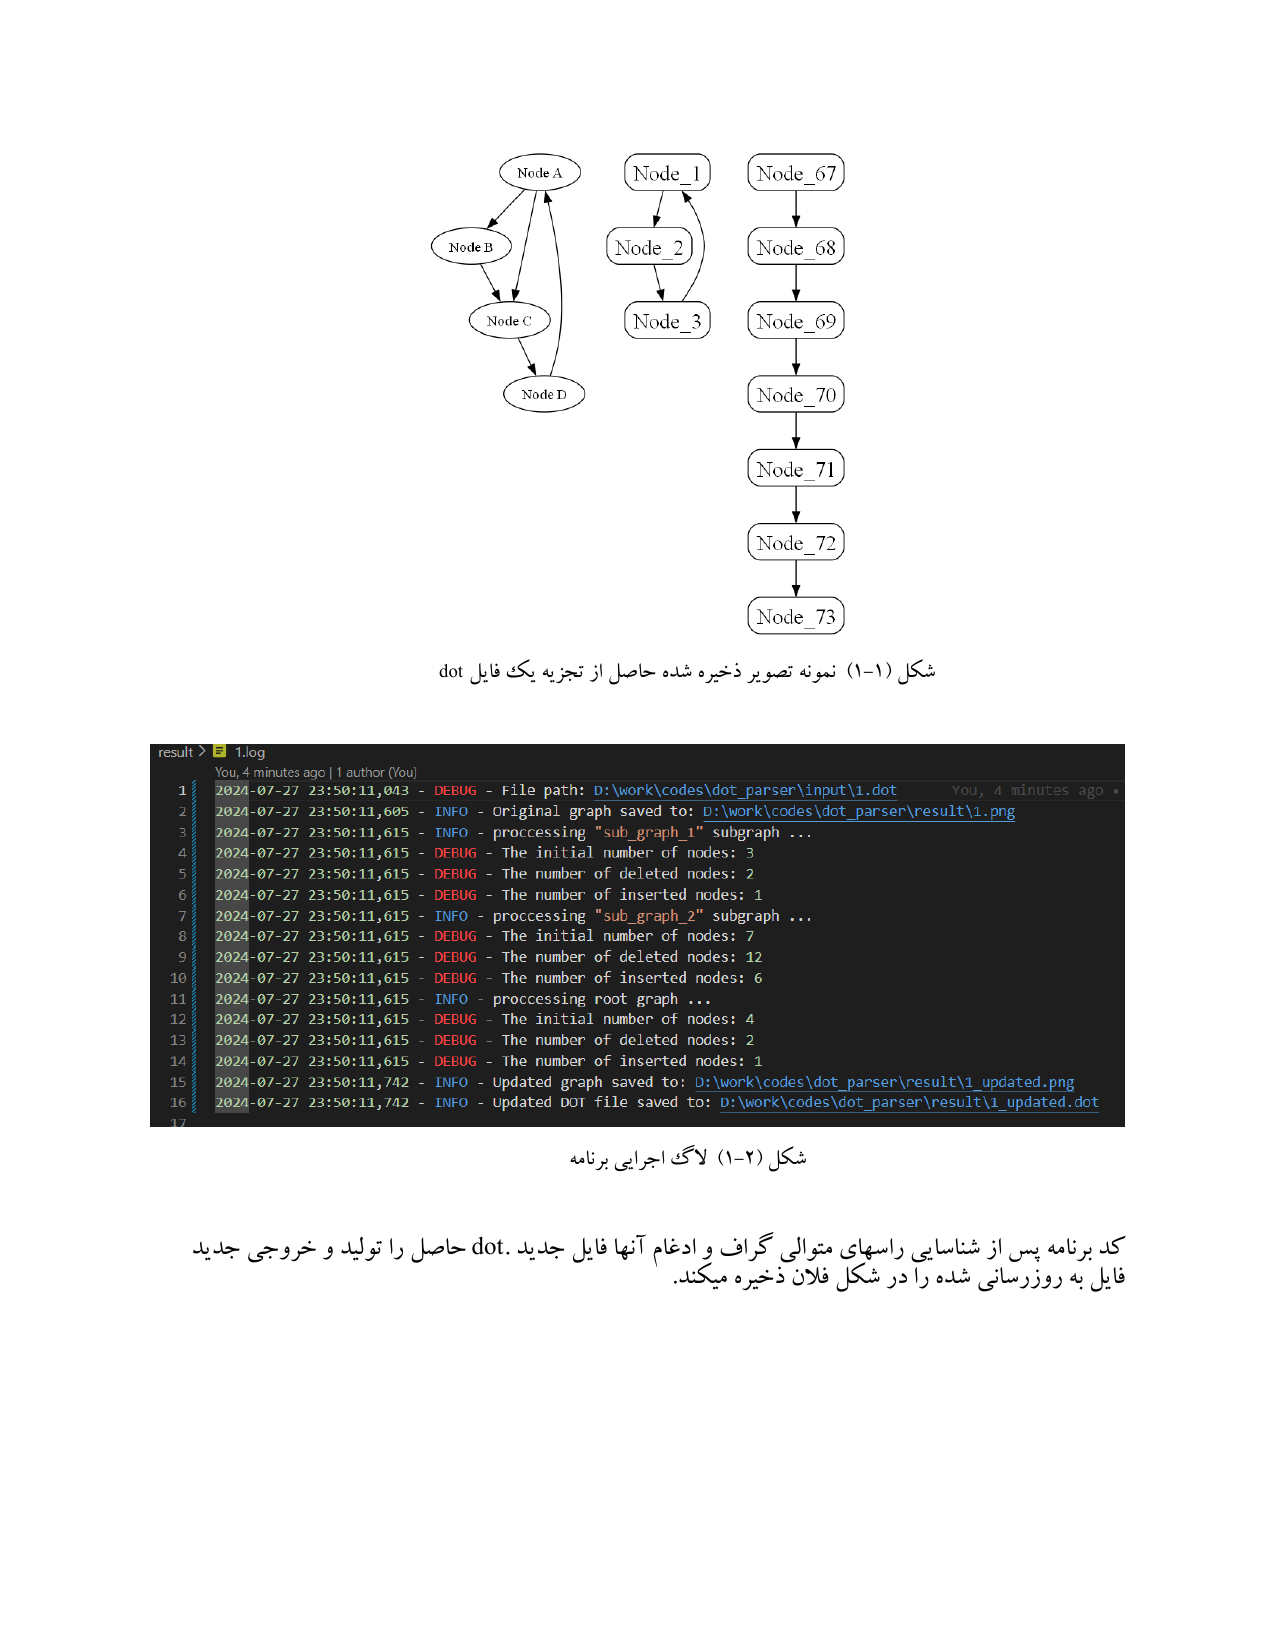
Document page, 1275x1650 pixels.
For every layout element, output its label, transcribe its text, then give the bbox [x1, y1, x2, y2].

picture [150, 744, 1125, 1127]
text کد برنامه پس از شناسایی راسهای متوالی گراف و ادغام آنها فایل جدید .dot حاصل را تولید و خروجی جدید فایل به روزرسانی شده را در شکل فلان ذخیره میکند. [150, 1231, 1125, 1295]
text لاگ اجرایی برنامه [150, 1147, 790, 1168]
text لاگ اجرایی برنامه [778, 1147, 1125, 1168]
picture [427, 150, 848, 638]
text نمونه تصویر ذخیره شده حاصل از تجزیه یک فایل dot [150, 658, 1125, 682]
